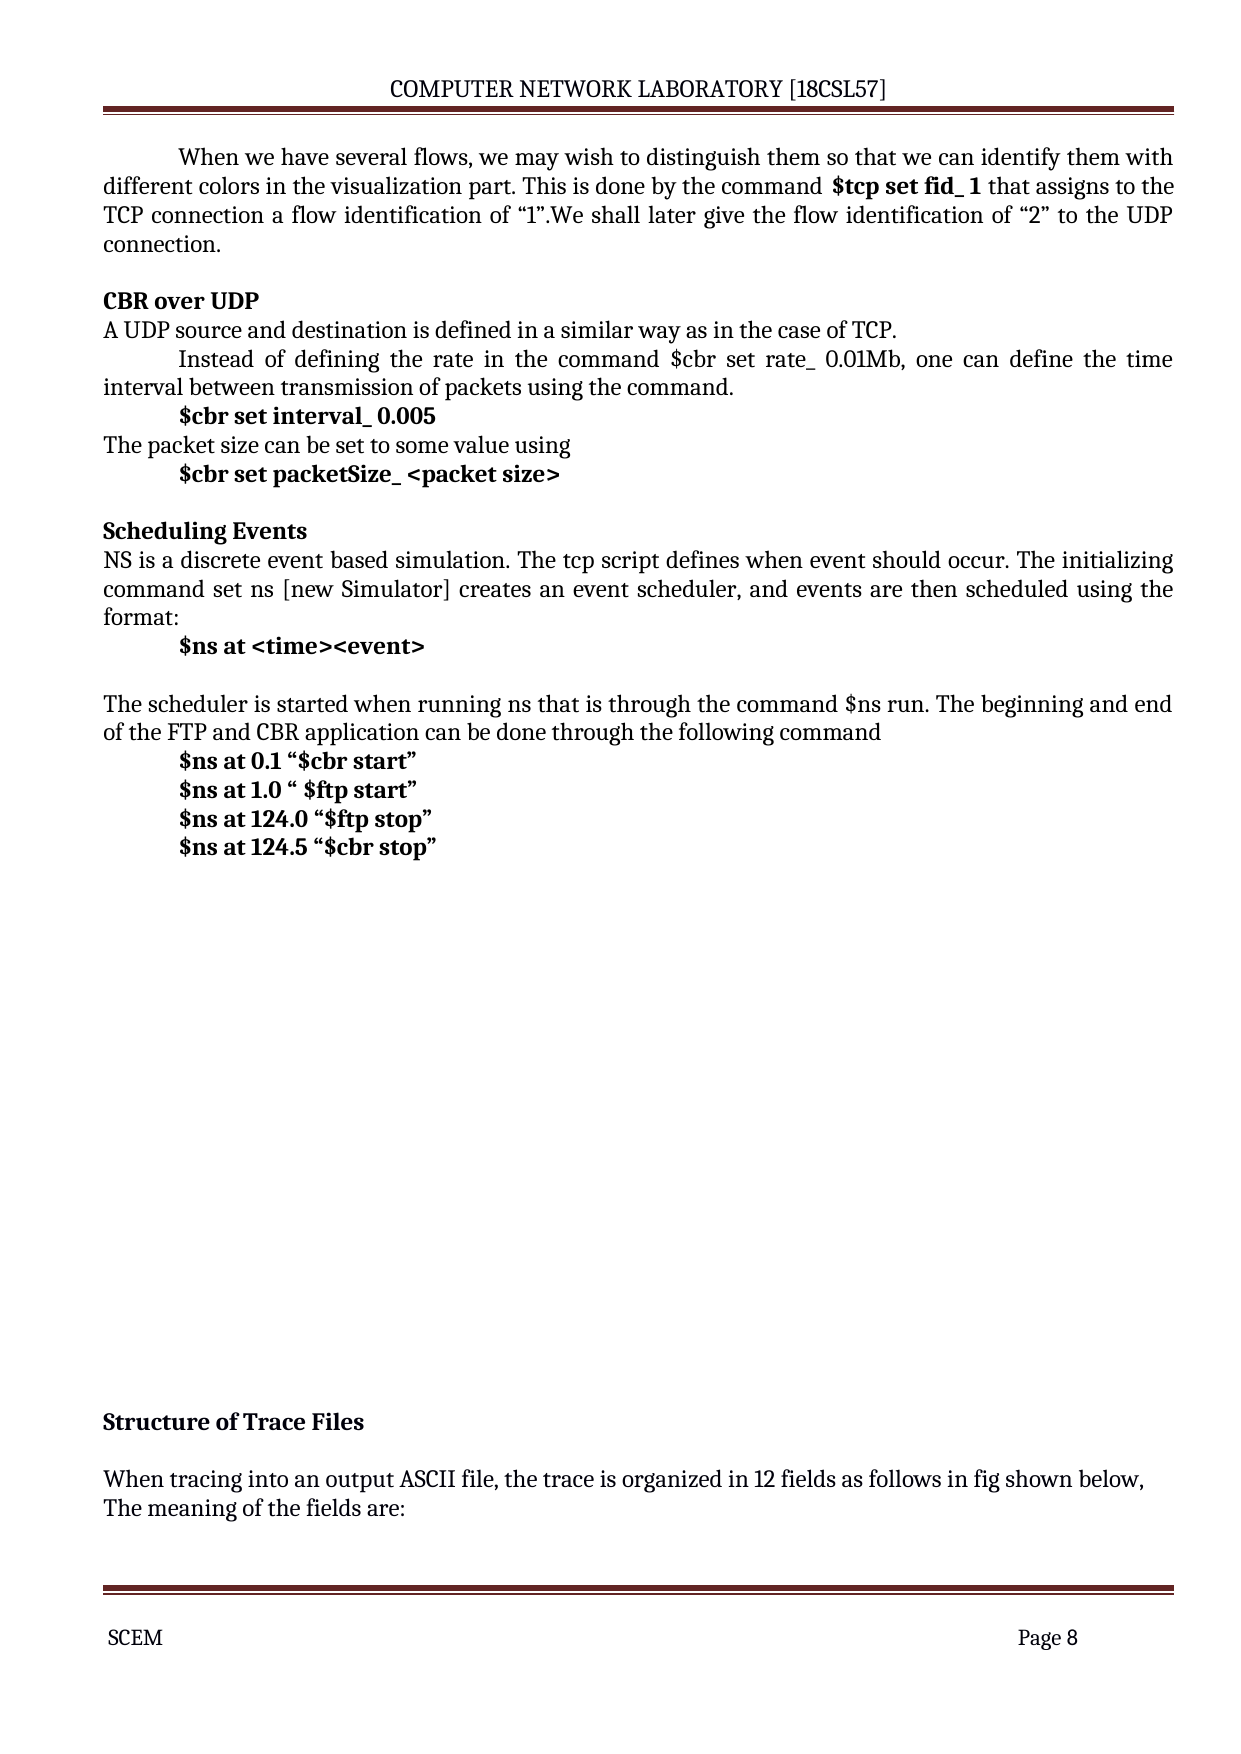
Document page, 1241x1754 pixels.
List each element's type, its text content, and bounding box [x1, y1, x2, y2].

text When we have several flows, we may wish to distinguish them so that we can identify them with different colors in the visualization part. This is done by the command $tcp set fid_ 1 that assigns to the TCP connection a flow identification of “1”.We shall later give the flow identification of “2” to the UDP connection. [103, 143, 1174, 258]
text $ns at 124.5 “$cbr stop” [103, 833, 1174, 862]
text $ns at <time><event> [103, 632, 1174, 661]
text NS is a discrete event based simulation. The tcp script defines when event should occur. The initializing command set ns [new Simulator] creates an event scheduler, and events are then scheduled using the format: [103, 546, 1174, 632]
text $ns at 1.0 “ $ftp start” [103, 776, 1174, 804]
text Scheduling Events [103, 517, 1174, 546]
text When tracing into an output ASCII file, the trace is organized in 12 fields as follows in fig shown below, The meaning of the fields are: [103, 1465, 1174, 1522]
text CBR over UDP [103, 287, 1174, 316]
text Structure of Trace Files [103, 1407, 1174, 1436]
text The packet size can be set to some value using [103, 431, 1174, 459]
text $ns at 0.1 “$cbr start” [103, 747, 1174, 776]
text $cbr set interval_ 0.005 [103, 402, 1174, 431]
text $cbr set packetSize_ <packet size> [103, 459, 1174, 488]
text The scheduler is started when running ns that is through the command $ns run. The beginning and end of the FTP and CBR application can be done through the following command [103, 689, 1174, 747]
text $ns at 124.0 “$ftp stop” [103, 804, 1174, 833]
text Instead of defining the rate in the command $cbr set rate_ 0.01Mb, one can define the time interval between transmission of packets using the command. [103, 344, 1174, 402]
text A UDP source and destination is defined in a similar way as in the case of TCP. [103, 316, 1174, 344]
